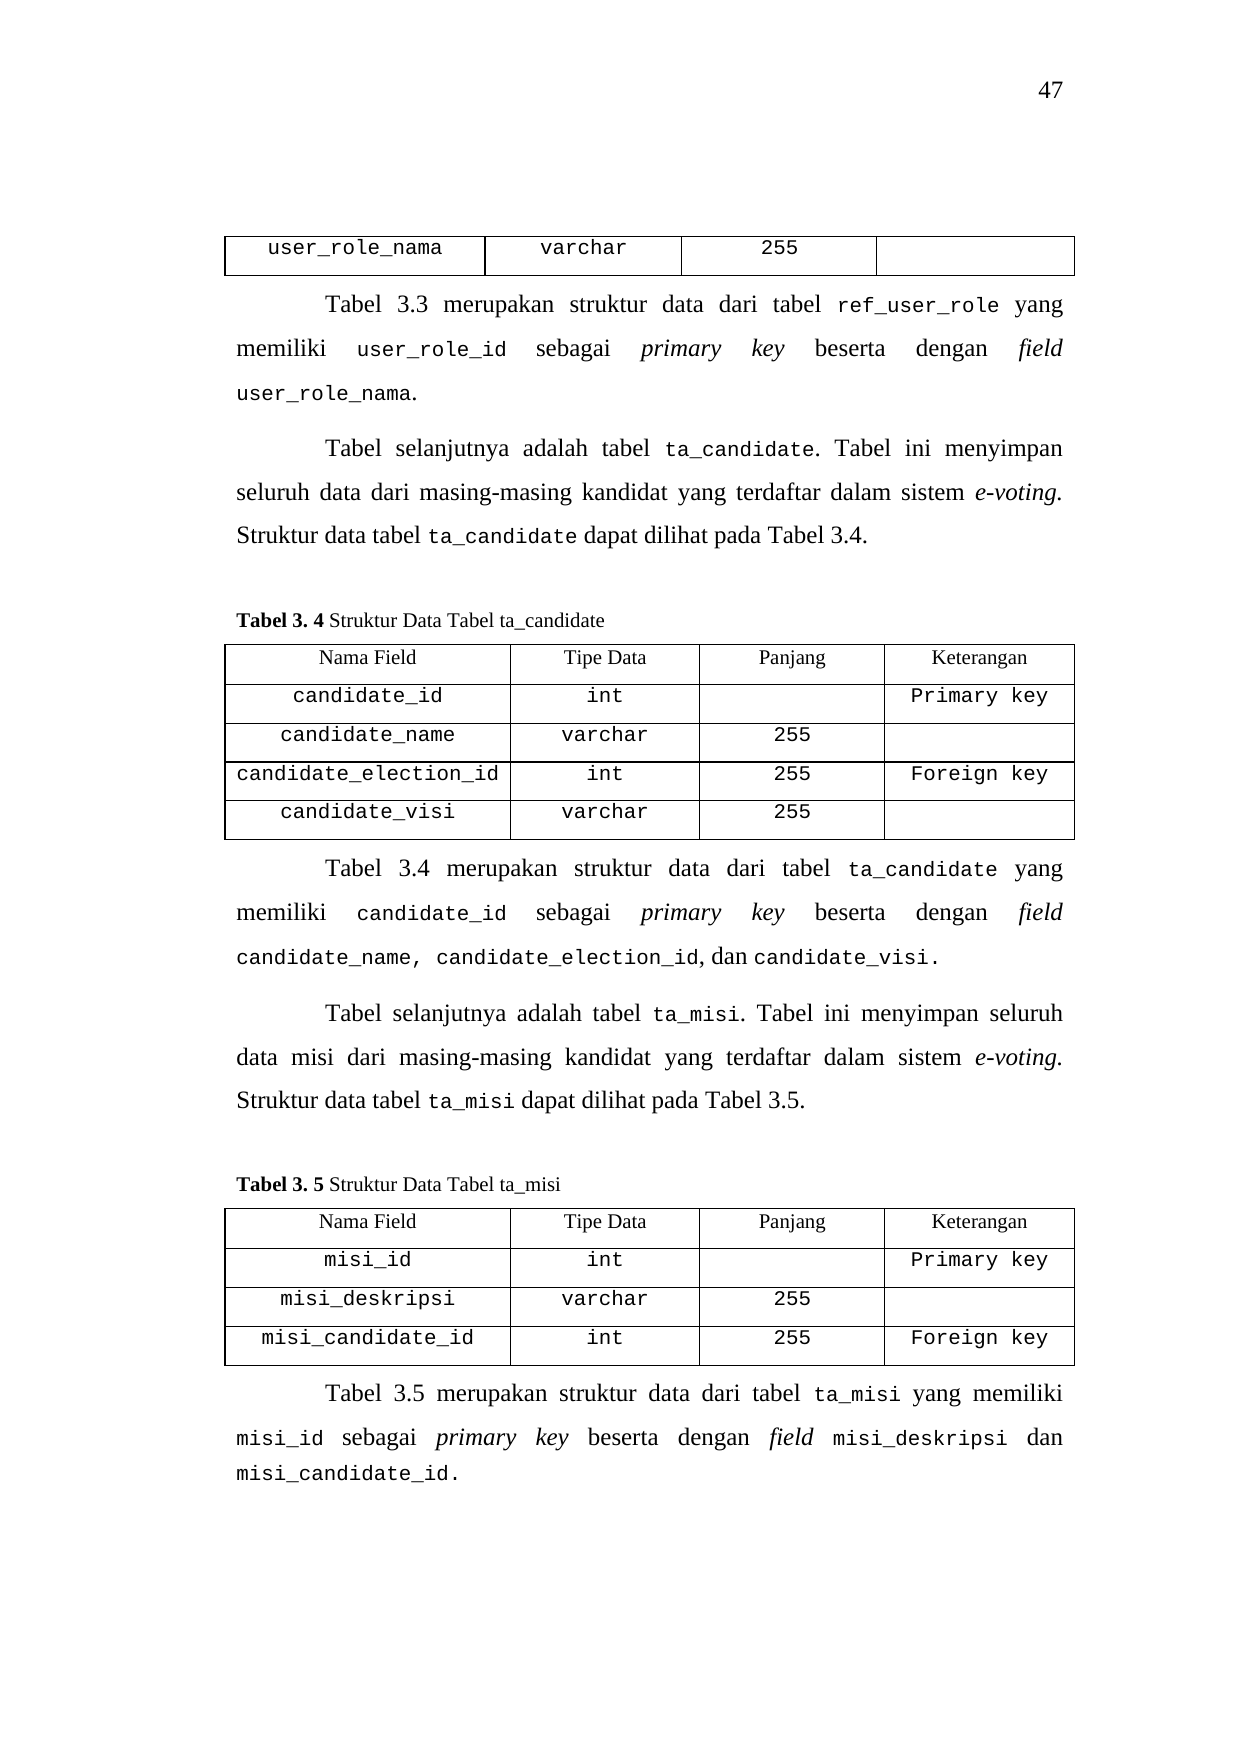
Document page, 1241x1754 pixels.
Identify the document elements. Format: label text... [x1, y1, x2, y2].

table_cell varchar [511, 1288, 699, 1326]
table_cell misi_candidate_id [226, 1327, 510, 1364]
table_cell int [511, 763, 699, 800]
table_cell 255 [700, 1327, 884, 1364]
table_cell [885, 724, 1074, 761]
table_cell [885, 1288, 1074, 1326]
table_cell [700, 685, 884, 722]
table_cell 255 [700, 1288, 884, 1326]
table_header Tipe Data [511, 1209, 699, 1248]
table_header Nama Field [226, 645, 510, 683]
text Tabel 3.5 merupakan struktur data dari tabel ta_misi yang memiliki misi_id sebagai primary key beserta dengan field misi_deskripsi dan misi_candidate_id. [236, 1378, 1063, 1487]
table_cell int [511, 1249, 699, 1287]
table_cell [700, 1249, 884, 1287]
table_cell candidate_election_id [226, 763, 510, 800]
table_header Panjang [700, 1209, 884, 1248]
table_cell candidate_id [226, 685, 510, 722]
table_header Nama Field [226, 1209, 510, 1248]
table_cell 255 [700, 801, 884, 839]
table_cell int [511, 1327, 699, 1364]
table_header Tipe Data [511, 645, 699, 683]
table_cell misi_deskripsi [226, 1288, 510, 1326]
table_cell [885, 801, 1074, 839]
table_cell 255 [700, 724, 884, 761]
table_cell int [511, 685, 699, 722]
table_header Keterangan [885, 1209, 1074, 1248]
table_cell Foreign key [885, 1327, 1074, 1364]
table_cell varchar [511, 801, 699, 839]
table_cell Primary key [885, 1249, 1074, 1287]
table_cell Primary key [885, 685, 1074, 722]
table_cell 255 [700, 763, 884, 800]
table_cell candidate_name [226, 724, 510, 761]
table_cell 255 [682, 237, 876, 275]
table_cell misi_id [226, 1249, 510, 1287]
text Tabel selanjutnya adalah tabel ta_candidate. Tabel ini menyimpan seluruh data dari masing-masing kandidat yang terdaftar dalam sistem e-voting. Struktur data tabel ta_candidate dapat dilihat pada Tabel 3.4. [236, 433, 1063, 550]
table_cell varchar [511, 724, 699, 761]
text Tabel 3. 5 Struktur Data Tabel ta_misi [236, 1172, 1063, 1196]
table_cell varchar [486, 237, 681, 275]
text Tabel selanjutnya adalah tabel ta_misi. Tabel ini menyimpan seluruh data misi dari masing-masing kandidat yang terdaftar dalam sistem e-voting. Struktur data tabel ta_misi dapat dilihat pada Tabel 3.5. [236, 998, 1063, 1114]
text Tabel 3.3 merupakan struktur data dari tabel ref_user_role yang memiliki user_role_id sebagai primary key beserta dengan field user_role_nama. [236, 289, 1063, 406]
table_cell Foreign key [885, 763, 1074, 800]
table_header Keterangan [885, 645, 1074, 683]
text Tabel 3. 4 Struktur Data Tabel ta_candidate [236, 608, 1063, 632]
text Tabel 3.4 merupakan struktur data dari tabel ta_candidate yang memiliki candidate_id sebagai primary key beserta dengan field candidate_name, candidate_election_id, dan candidate_visi. [236, 853, 1063, 970]
table_header Panjang [700, 645, 884, 683]
table_cell user_role_nama [226, 237, 484, 275]
table_cell candidate_visi [226, 801, 510, 839]
table_cell [877, 237, 1074, 275]
